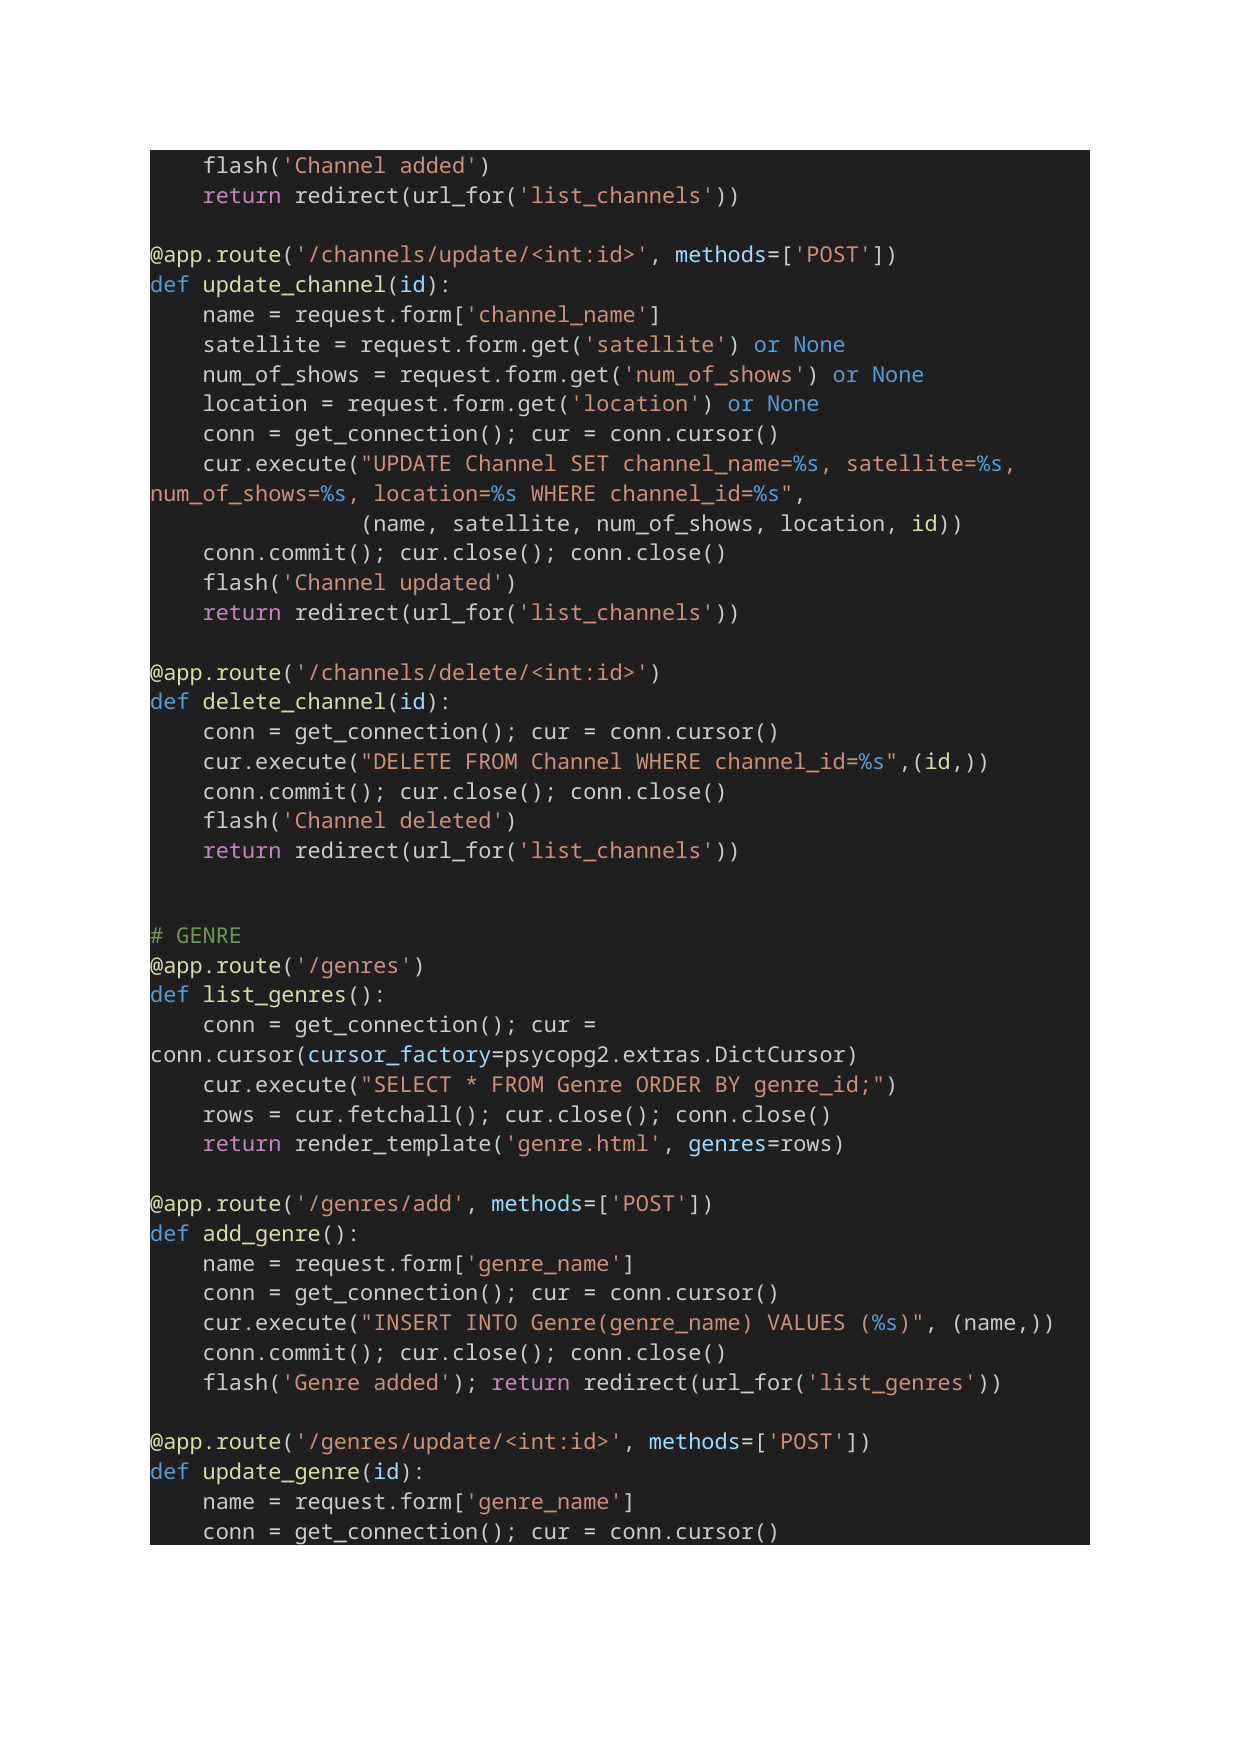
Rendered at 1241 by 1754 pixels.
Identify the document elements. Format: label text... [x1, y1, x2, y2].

text conn = get_connection(); cur = conn.cursor() [150, 418, 1090, 448]
text @app.route('/channels/delete/<int:id>') [150, 656, 1090, 686]
text num_of_shows = request.form.get('num_of_shows') or None [150, 358, 1090, 388]
text flash('Channel updated') [150, 567, 1090, 597]
text conn = get_connection(); cur = conn.cursor() [150, 1277, 1090, 1307]
text cur.execute("UPDATE Channel SET channel_name=%s, satellite=%s, num_of_shows=%s, location=%s WHERE channel_id=%s", [150, 448, 1090, 507]
text flash('Channel added') [150, 150, 1090, 180]
text conn.commit(); cur.close(); conn.close() [150, 537, 1090, 567]
text return redirect(url_for('list_channels')) [150, 835, 1090, 865]
text cur.execute("DELETE FROM Channel WHERE channel_id=%s",(id,)) [150, 746, 1090, 776]
text conn.commit(); cur.close(); conn.close() [150, 776, 1090, 805]
text satellite = request.form.get('satellite') or None [150, 329, 1090, 358]
text rows = cur.fetchall(); cur.close(); conn.close() [150, 1098, 1090, 1128]
text name = request.form['genre_name'] [150, 1247, 1090, 1277]
text def update_channel(id): [150, 269, 1090, 299]
text flash('Genre added'); return redirect(url_for('list_genres')) [150, 1367, 1090, 1396]
text conn = get_connection(); cur = conn.cursor() [150, 716, 1090, 746]
text def add_genre(): [150, 1218, 1090, 1247]
text def list_genres(): [150, 979, 1090, 1009]
text name = request.form['genre_name'] [150, 1486, 1090, 1516]
text (name, satellite, num_of_shows, location, id)) [150, 507, 1090, 537]
text @app.route('/channels/update/<int:id>', methods=['POST']) [150, 239, 1090, 269]
text return render_template('genre.html', genres=rows) [150, 1128, 1090, 1158]
text @app.route('/genres') [150, 949, 1090, 979]
text name = request.form['channel_name'] [150, 299, 1090, 329]
text @app.route('/genres/update/<int:id>', methods=['POST']) [150, 1426, 1090, 1456]
text cur.execute("INSERT INTO Genre(genre_name) VALUES (%s)", (name,)) [150, 1307, 1090, 1337]
text conn.commit(); cur.close(); conn.close() [150, 1337, 1090, 1367]
text conn = get_connection(); cur = conn.cursor(cursor_factory=psycopg2.extras.DictCursor) [150, 1009, 1090, 1069]
text flash('Channel deleted') [150, 805, 1090, 835]
text return redirect(url_for('list_channels')) [150, 180, 1090, 209]
text conn = get_connection(); cur = conn.cursor() [150, 1516, 1090, 1545]
text location = request.form.get('location') or None [150, 388, 1090, 418]
text def update_genre(id): [150, 1456, 1090, 1486]
text return redirect(url_for('list_channels')) [150, 597, 1090, 627]
text # GENRE [150, 920, 1090, 949]
text def delete_channel(id): [150, 686, 1090, 716]
text @app.route('/genres/add', methods=['POST']) [150, 1188, 1090, 1218]
text cur.execute("SELECT * FROM Genre ORDER BY genre_id;") [150, 1069, 1090, 1098]
